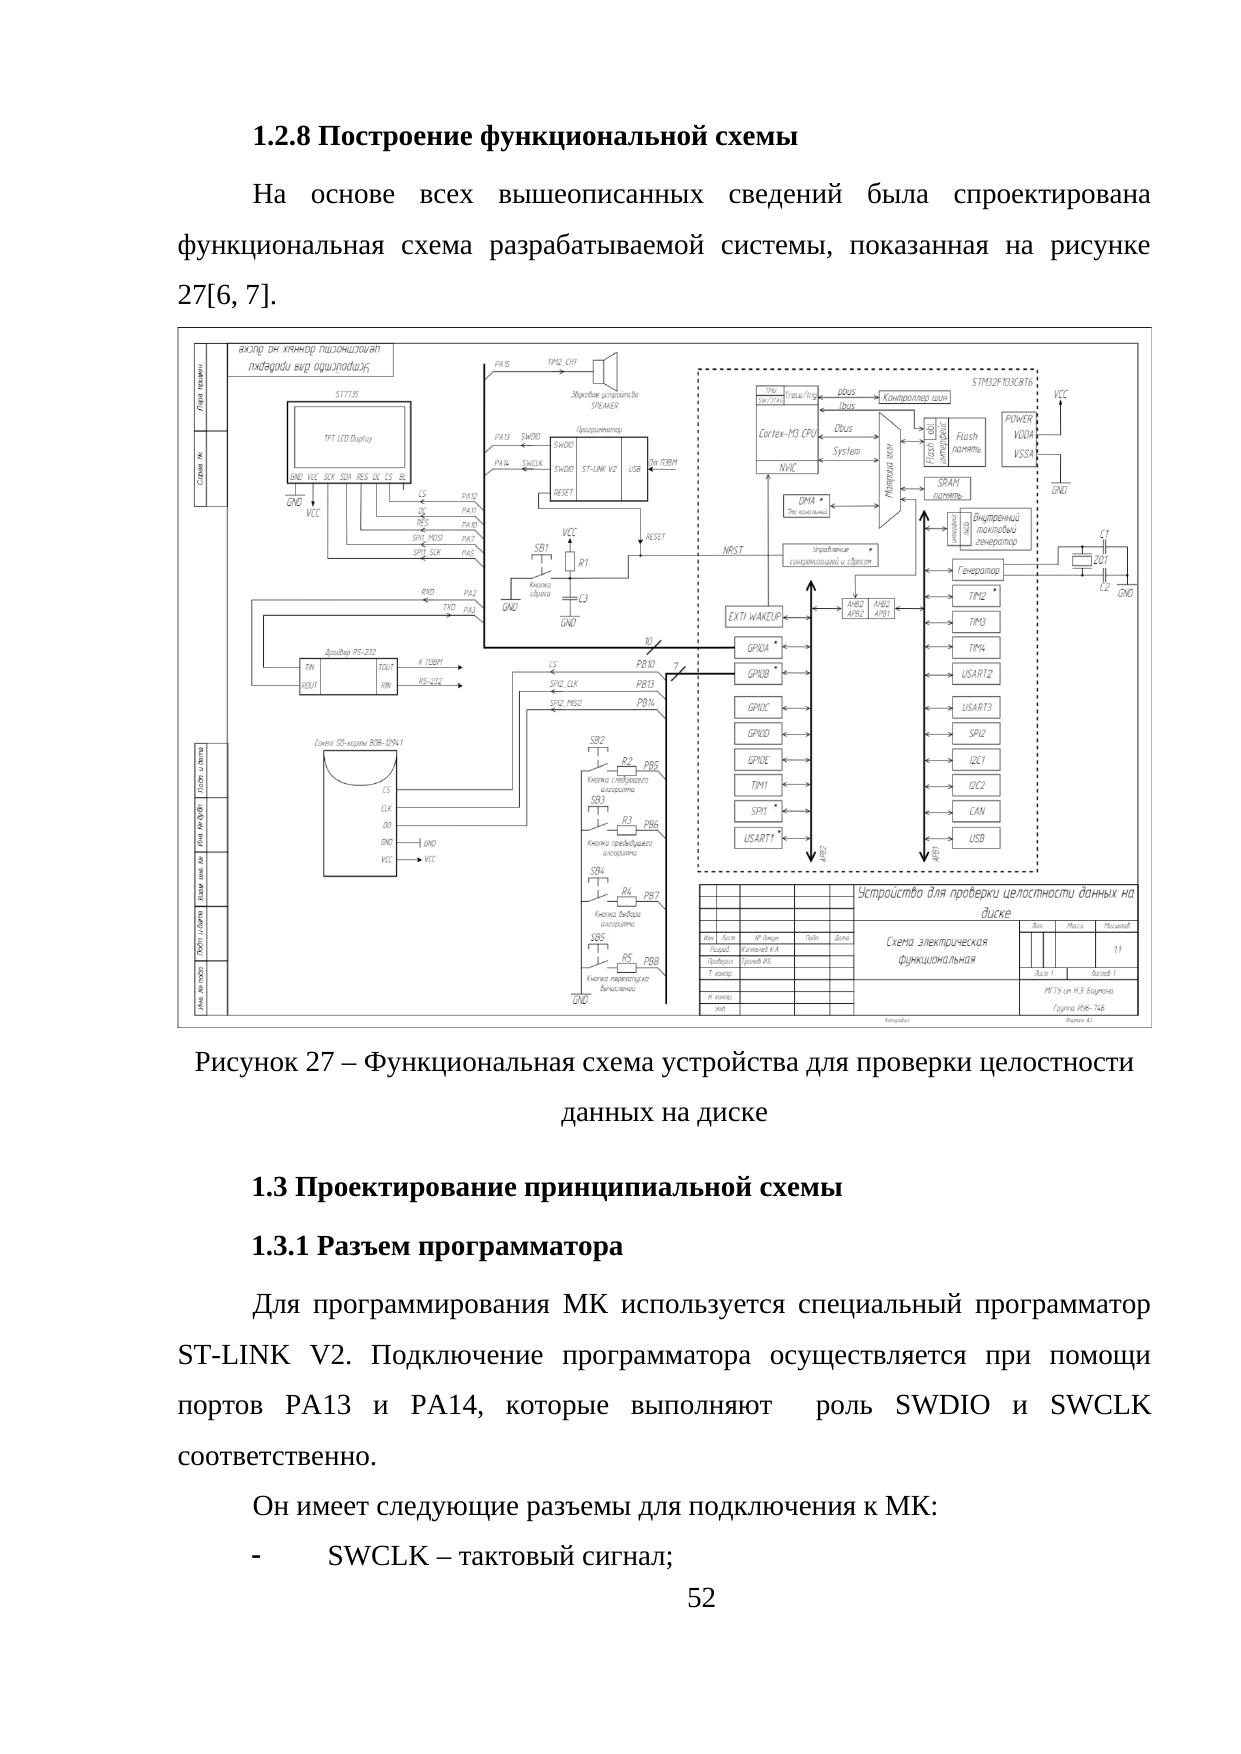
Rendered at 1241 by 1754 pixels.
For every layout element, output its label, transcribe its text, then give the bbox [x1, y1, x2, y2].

subtitle 1.3.1 Разъем программатора [177, 1228, 1152, 1262]
subtitle 1.3 Проектирование принципиальной схемы [177, 1169, 1152, 1203]
text Для программирования МК используется специальный программатор ST-LINK V2. Подключение программатора осуществляется при помощи портов PA13 и PA14, которые выполняют роль SWDIO и SWCLK соответственно. [177, 1287, 1152, 1471]
list SWCLK – тактовый сигнал; [177, 1538, 1152, 1572]
text Рисунок 27 – Функциональная схема устройства для проверки целостности данных на диске [177, 1044, 1152, 1128]
subtitle 1.2.8 Построение функциональной схемы [177, 118, 1152, 152]
text Он имеет следующие разъемы для подключения к МК: [177, 1488, 1152, 1521]
text На основе всех вышеописанных сведений была спроектирована функциональная схема разрабатываемой системы, показанная на рисунке 27[6, 7]. [177, 177, 1152, 311]
picture [177, 327, 1152, 1028]
